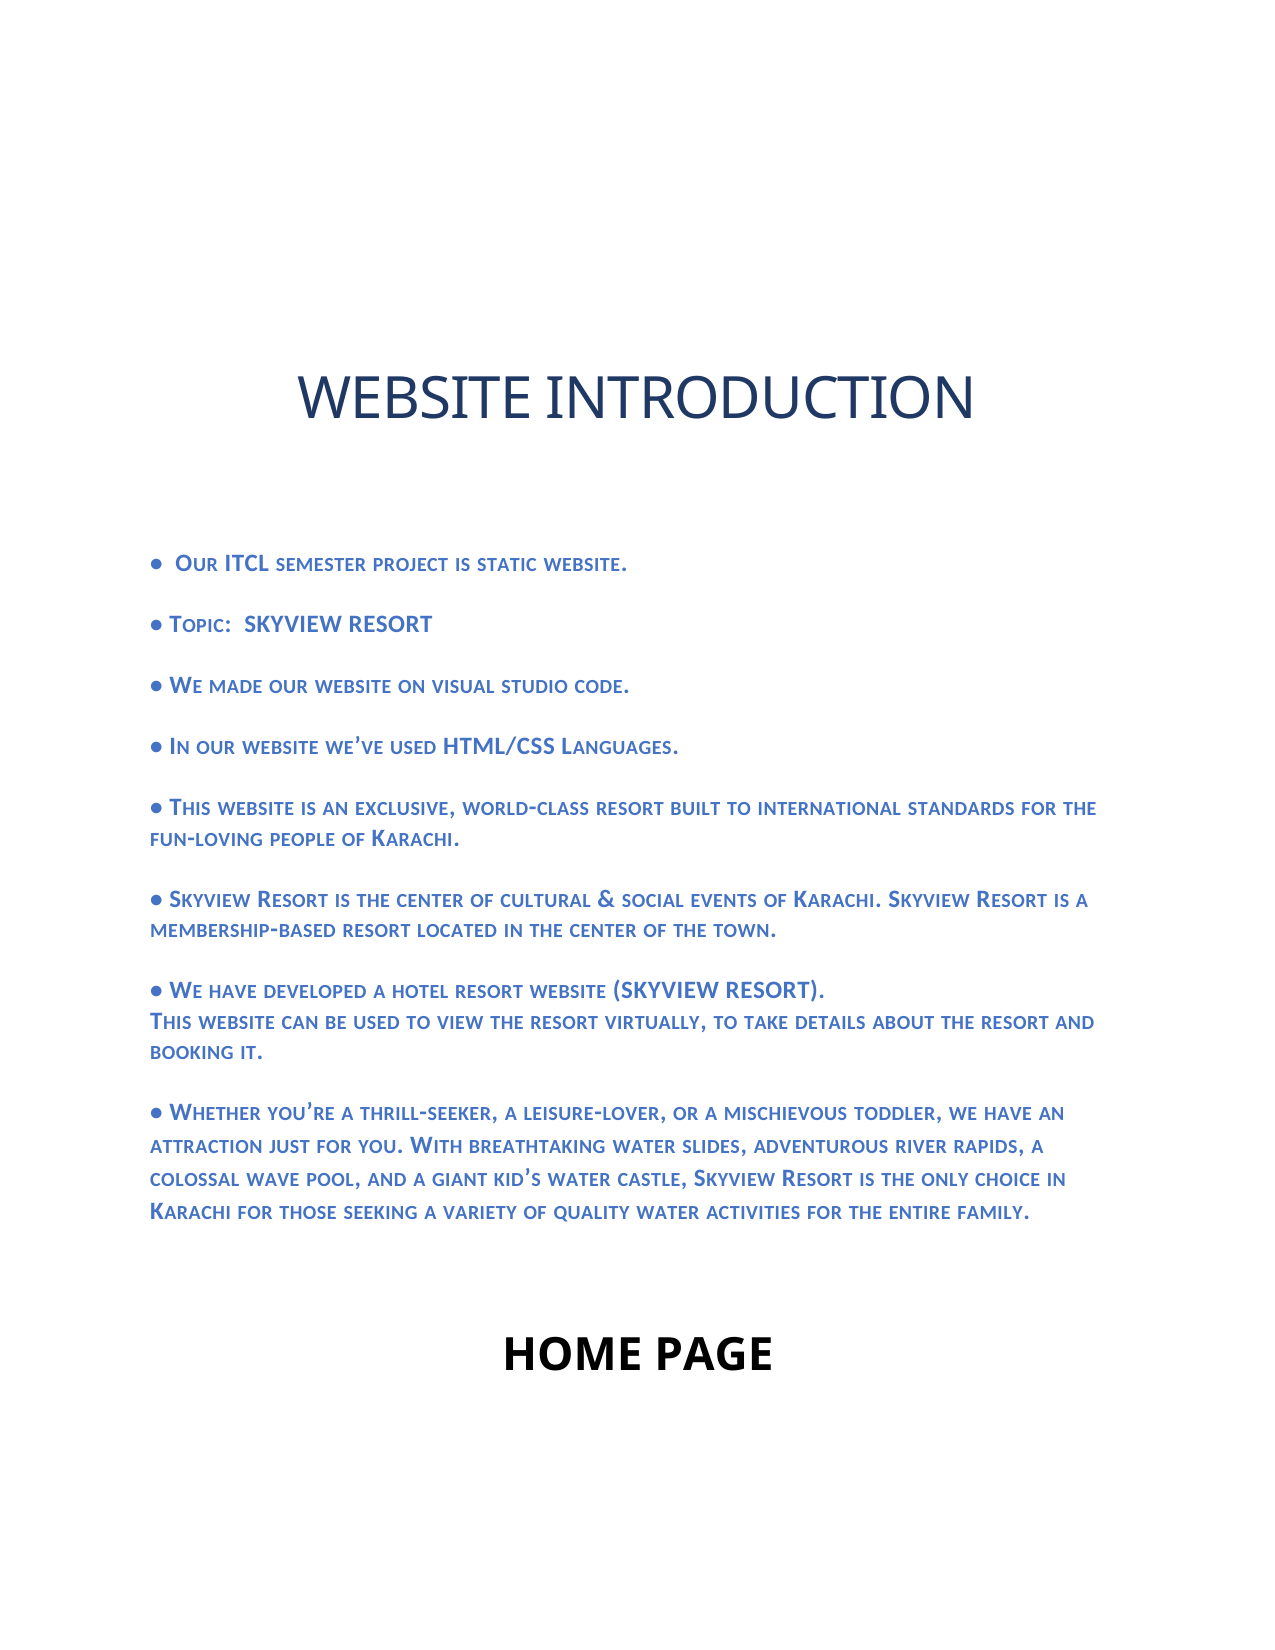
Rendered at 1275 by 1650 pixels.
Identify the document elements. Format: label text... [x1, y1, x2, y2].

text • Our ITCL semester project is static website. [150, 547, 1125, 578]
text • Whether you’re a thrill-seeker, a leisure-lover, or a mischievous toddler, we have an attraction just for you. With breathtaking water slides, adventurous river rapids, a colossal wave pool, and a giant kid’s water castle, Skyview Resort is the only choice in Karachi for those seeking a variety of quality water activities for the entire family. [150, 1097, 1125, 1226]
text • Skyview Resort is the center of cultural & social events of Karachi. Skyview Resort is a membership-based resort located in the center of the town. [150, 883, 1125, 944]
text • We made our website on visual studio code. [150, 669, 1125, 700]
text • This website is an exclusive, world-class resort built to international standards for the fun-loving people of Karachi. [150, 791, 1125, 852]
text HOME PAGE [150, 1322, 1125, 1384]
text • We have developed a hotel resort website (SKYVIEW RESORT). [150, 974, 1125, 1005]
title WEBSITE INTRODUCTION [150, 356, 1125, 435]
text • In our website we’ve used HTML/CSS Languages. [150, 730, 1125, 761]
text This website can be used to view the resort virtually, to take details about the resort and booking it. [150, 1005, 1125, 1066]
text • Topic: SKYVIEW RESORT [150, 608, 1125, 639]
